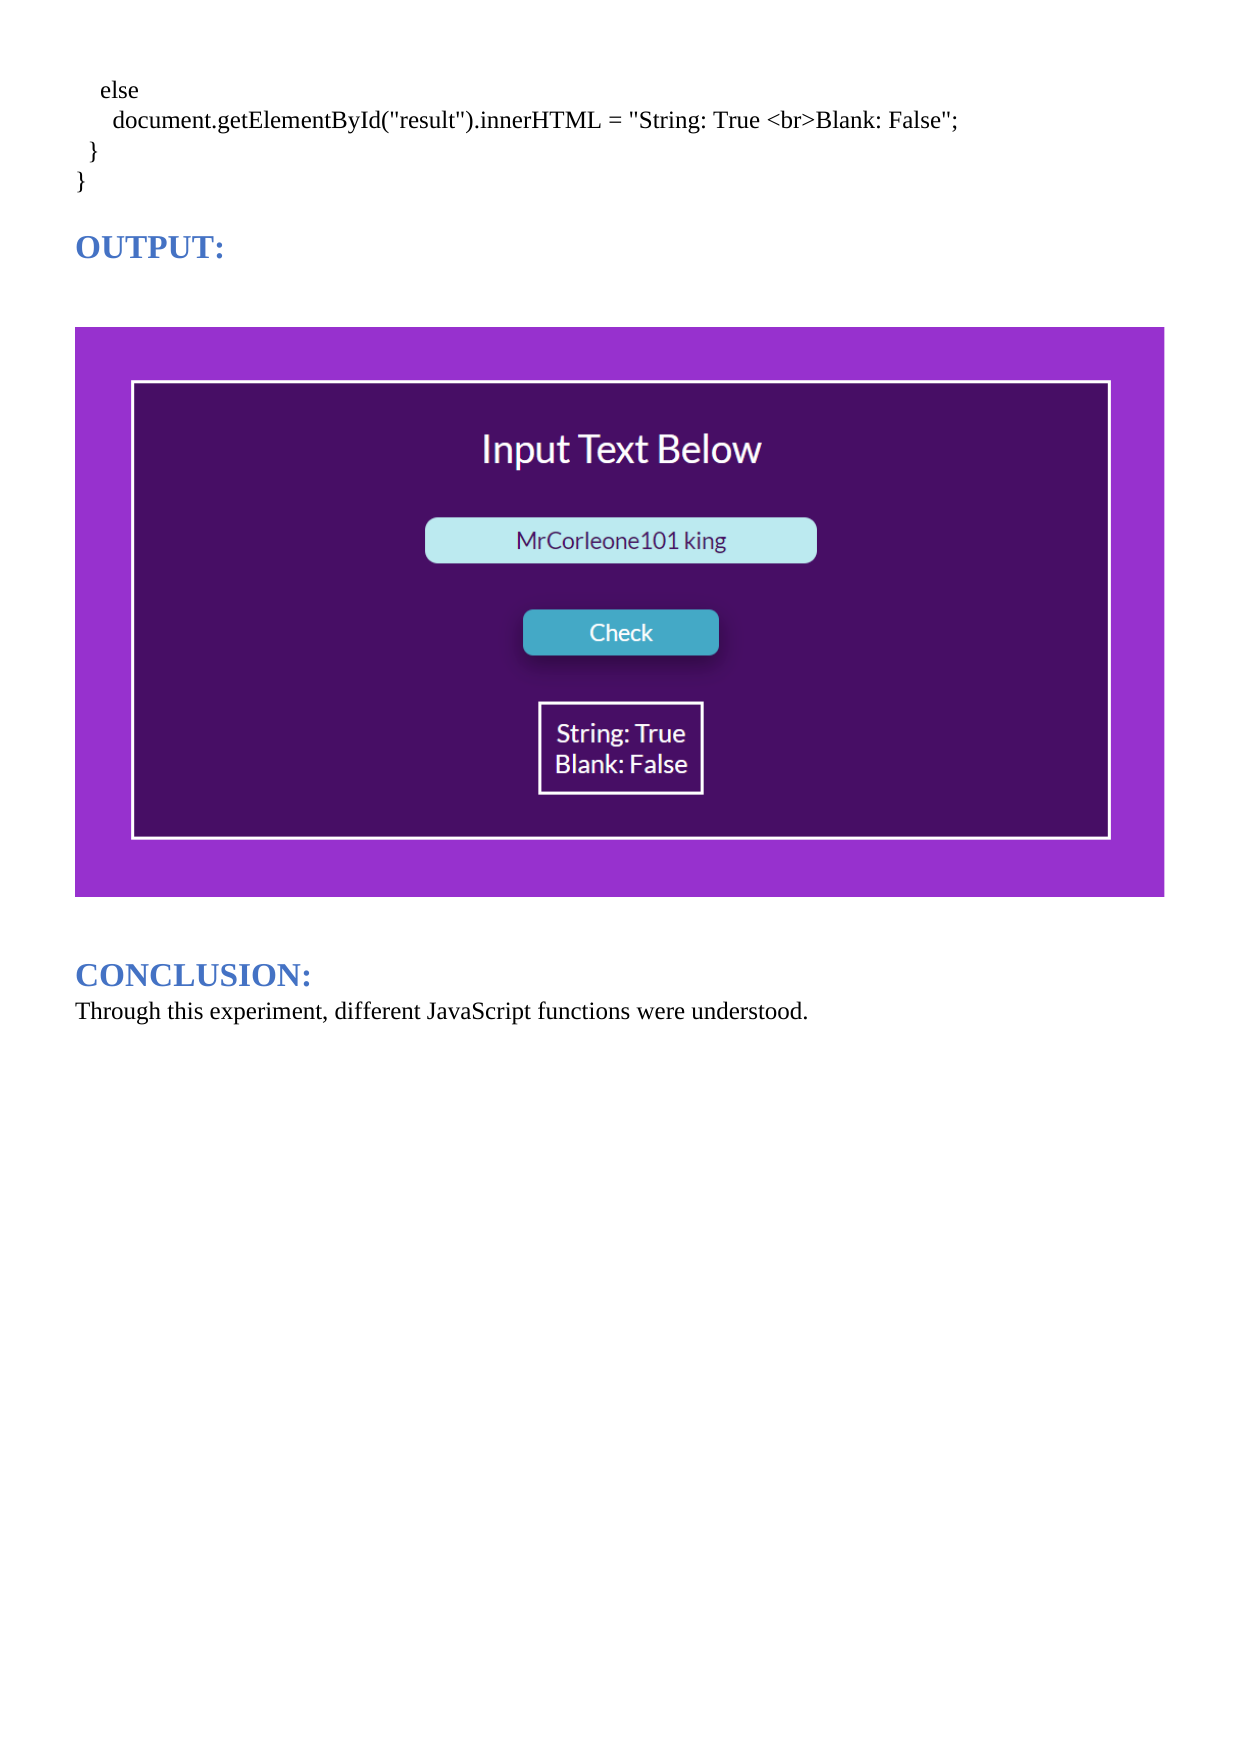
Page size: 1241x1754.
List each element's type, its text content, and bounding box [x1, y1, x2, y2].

text Through this experiment, different JavaScript functions were understood. [75, 996, 1165, 1025]
text document.getElementById("result").innerHTML = "String: True <br>Blank: False"; [75, 105, 1165, 134]
text OUTPUT: [75, 227, 1165, 265]
text CONCLUSION: [75, 956, 1165, 994]
text } [75, 166, 1165, 195]
text else [75, 75, 1165, 104]
picture [75, 327, 1165, 897]
text } [75, 136, 1165, 164]
